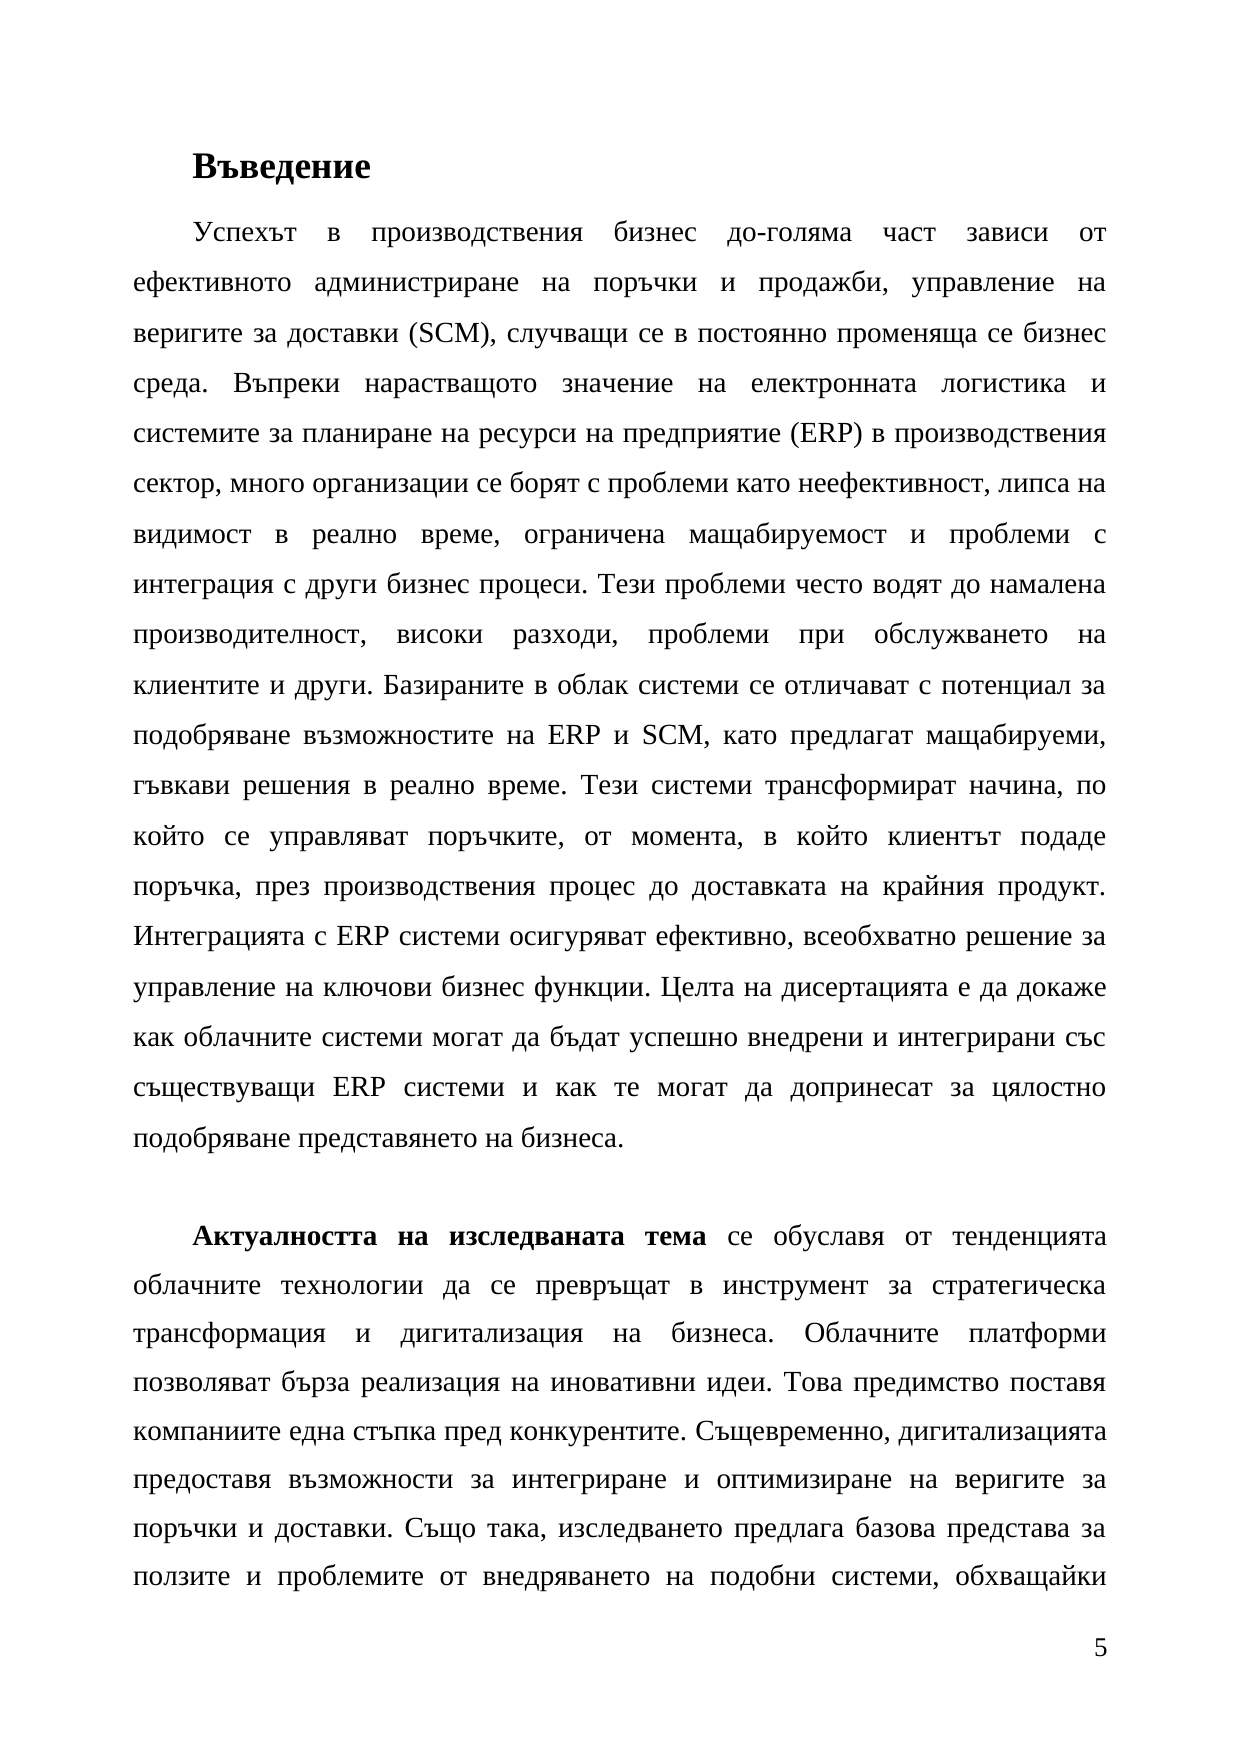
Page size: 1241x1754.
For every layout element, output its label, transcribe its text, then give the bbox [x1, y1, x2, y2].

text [133, 1218, 1107, 1592]
text Успехът в производствения бизнес до-голяма част зависи от ефективното администриране на поръчки и продажби, управление на веригите за доставки (SCM), случващи се в постоянно променяща се бизнес среда. Въпреки нарастващото значение на електронната логистика и системите за планиране на ресурси на предприятие (ERP) в производствения сектор, много организации се борят с проблеми като неефективност, липса на видимост в реално време, ограничена мащабируемост и проблеми с интеграция с други бизнес процеси. Тези проблеми често водят до намалена производителност, високи разходи, проблеми при обслужването на клиентите и други. Базираните в облак системи се отличават с потенциал за подобряване възможностите на ERP и SCM, като предлагат мащабируеми, гъвкави решения в реално време. Тези системи трансформират начина, по който се управляват поръчките, от момента, в който клиентът подаде поръчка, през производствения процес до доставката на крайния продукт. Интеграцията с ERP системи осигуряват ефективно, всеобхватно решение за управление на ключови бизнес функции. Целта на дисертацията е да докаже как облачните системи могат да бъдат успешно внедрени и интегрирани със съществуващи ERP системи и как те могат да допринесат за цялостно подобряване представянето на бизнеса. [133, 214, 1107, 1153]
subtitle Въведение [133, 143, 1107, 186]
